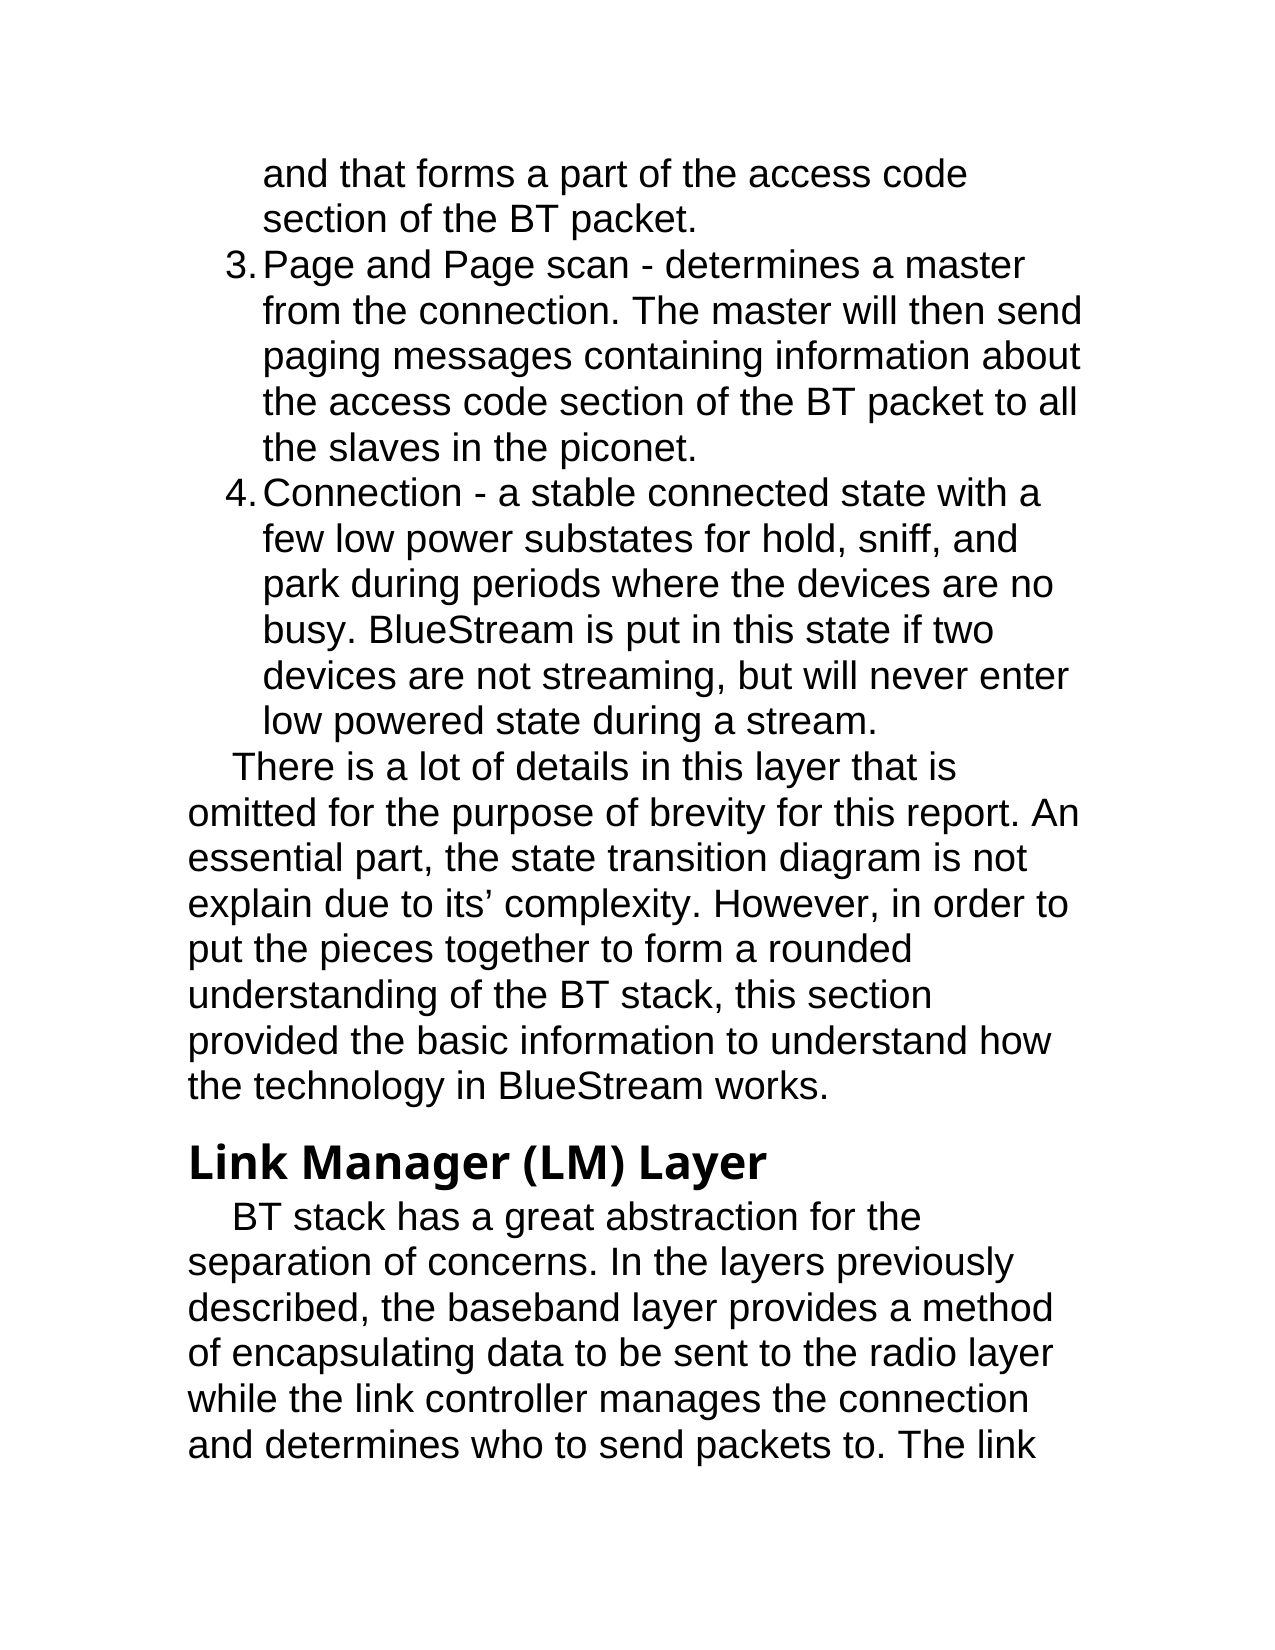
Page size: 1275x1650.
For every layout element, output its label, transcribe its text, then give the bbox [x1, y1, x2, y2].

list Page and Page scan - determines a master from the connection. The master will then send paging messages containing information about the access code section of the BT packet to all the slaves in the piconet. [225, 241, 1087, 469]
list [225, 150, 1087, 241]
text There is a lot of details in this layer that is omitted for the purpose of brevity for this report. An essential part, the state transition diagram is not explain due to its’ complexity. However, in order to put the pieces together to form a rounded understanding of the BT stack, this section provided the basic information to understand how the technology in BlueStream works. [187, 743, 1087, 1108]
text Link Manager (LM) Layer [187, 1129, 1087, 1193]
list Connection - a stable connected state with a few low power substates for hold, sniff, and park during periods where the devices are no busy. BlueStream is put in this state if two devices are not streaming, but will never enter low powered state during a stream. [225, 469, 1087, 743]
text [187, 1193, 1087, 1467]
